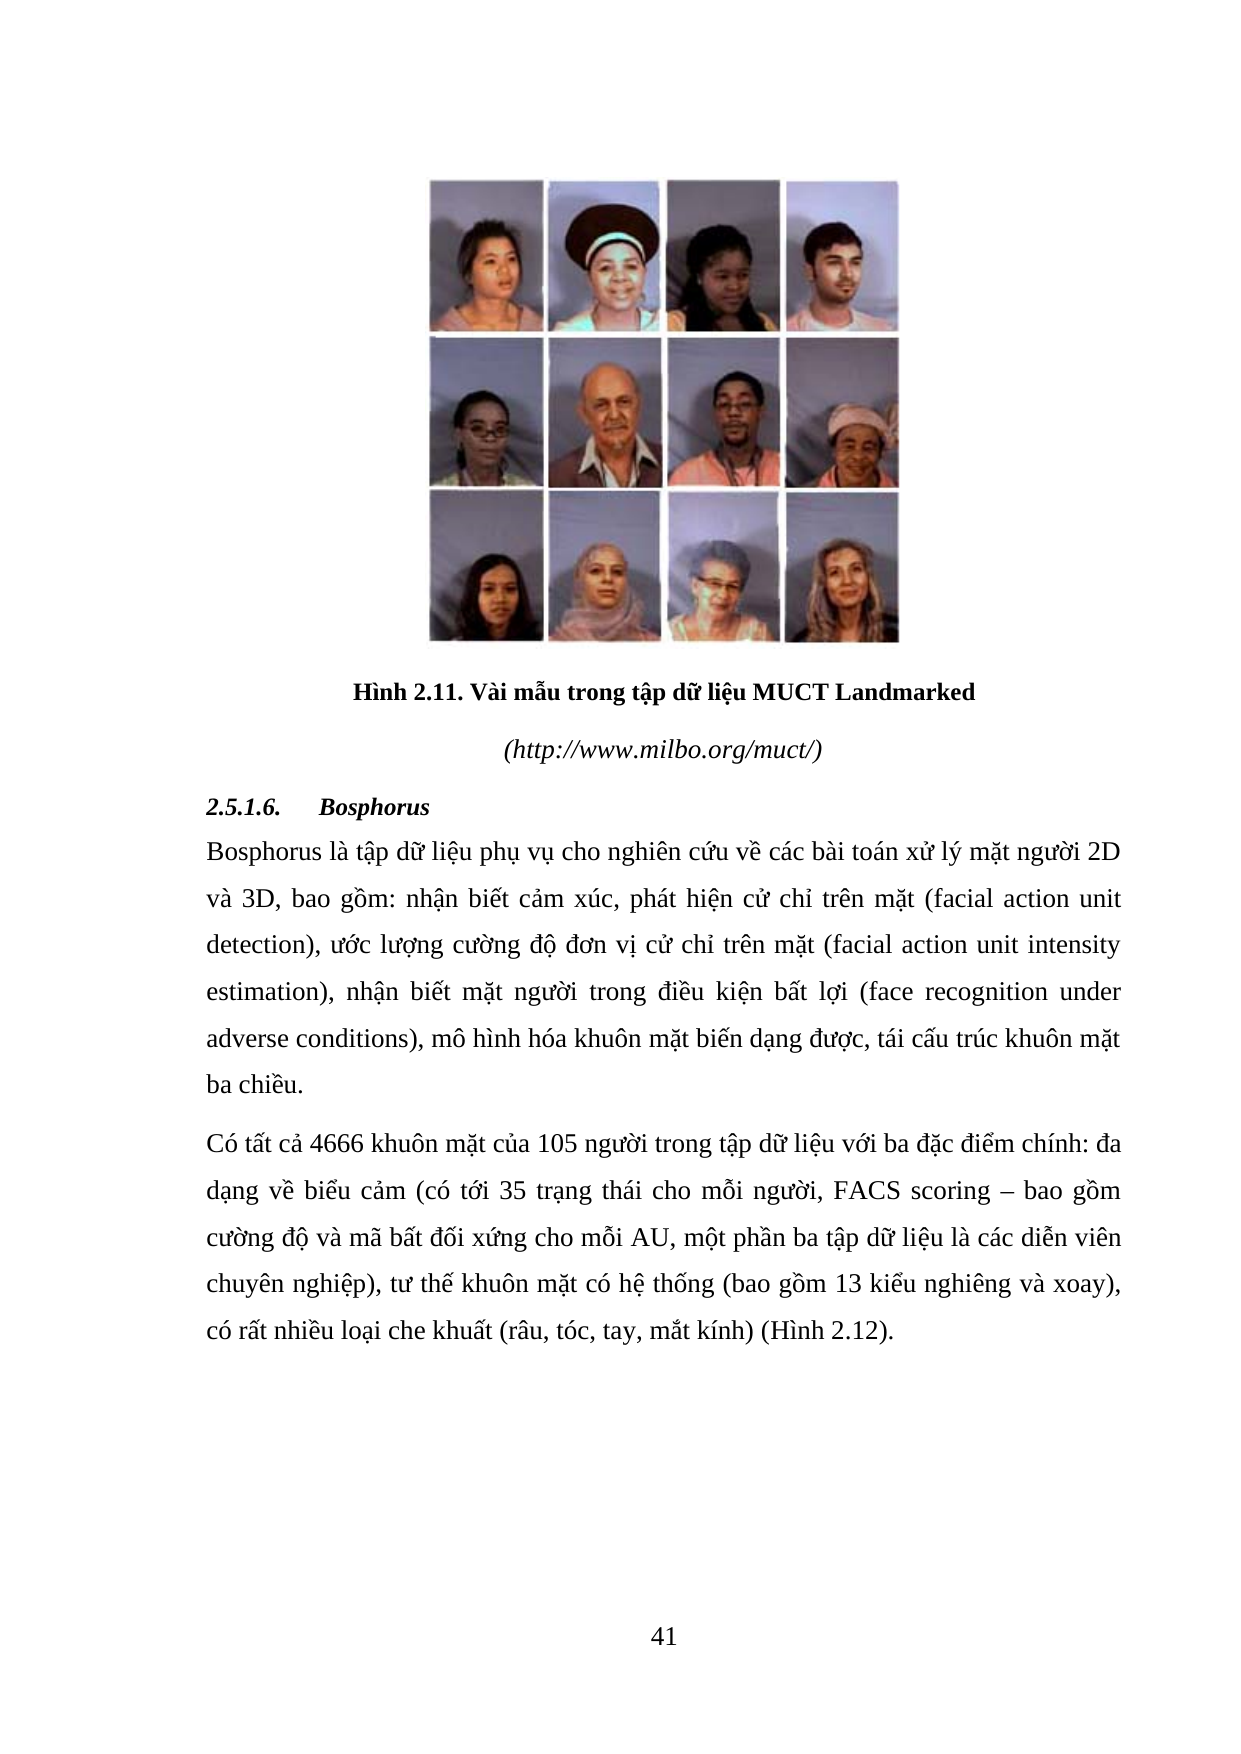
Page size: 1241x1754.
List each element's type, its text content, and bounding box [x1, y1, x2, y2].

text Hình 2.10. Vài mẫu trong tập dữ liệu MUCT Landmarked [206, 677, 1122, 706]
subtitle Bosphorus [206, 792, 1122, 821]
text Bosphorus là tập dữ liệu phụ vụ cho nghiên cứu về các bài toán xử lý mặt người 2D và 3D, bao gồm: nhận biết cảm xúc, phát hiện cử chỉ trên mặt (facial action unit detection), ước lượng cường độ đơn vị cử chỉ trên mặt (facial action unit intensity estimation), nhận biết mặt người trong điều kiện bất lợi (face recognition under adverse conditions), mô hình hóa khuôn mặt biến dạng được, tái cấu trúc khuôn mặt ba chiều. [206, 835, 1122, 1099]
text (http://www.milbo.org/muct/) [206, 733, 1122, 764]
picture [425, 177, 904, 649]
